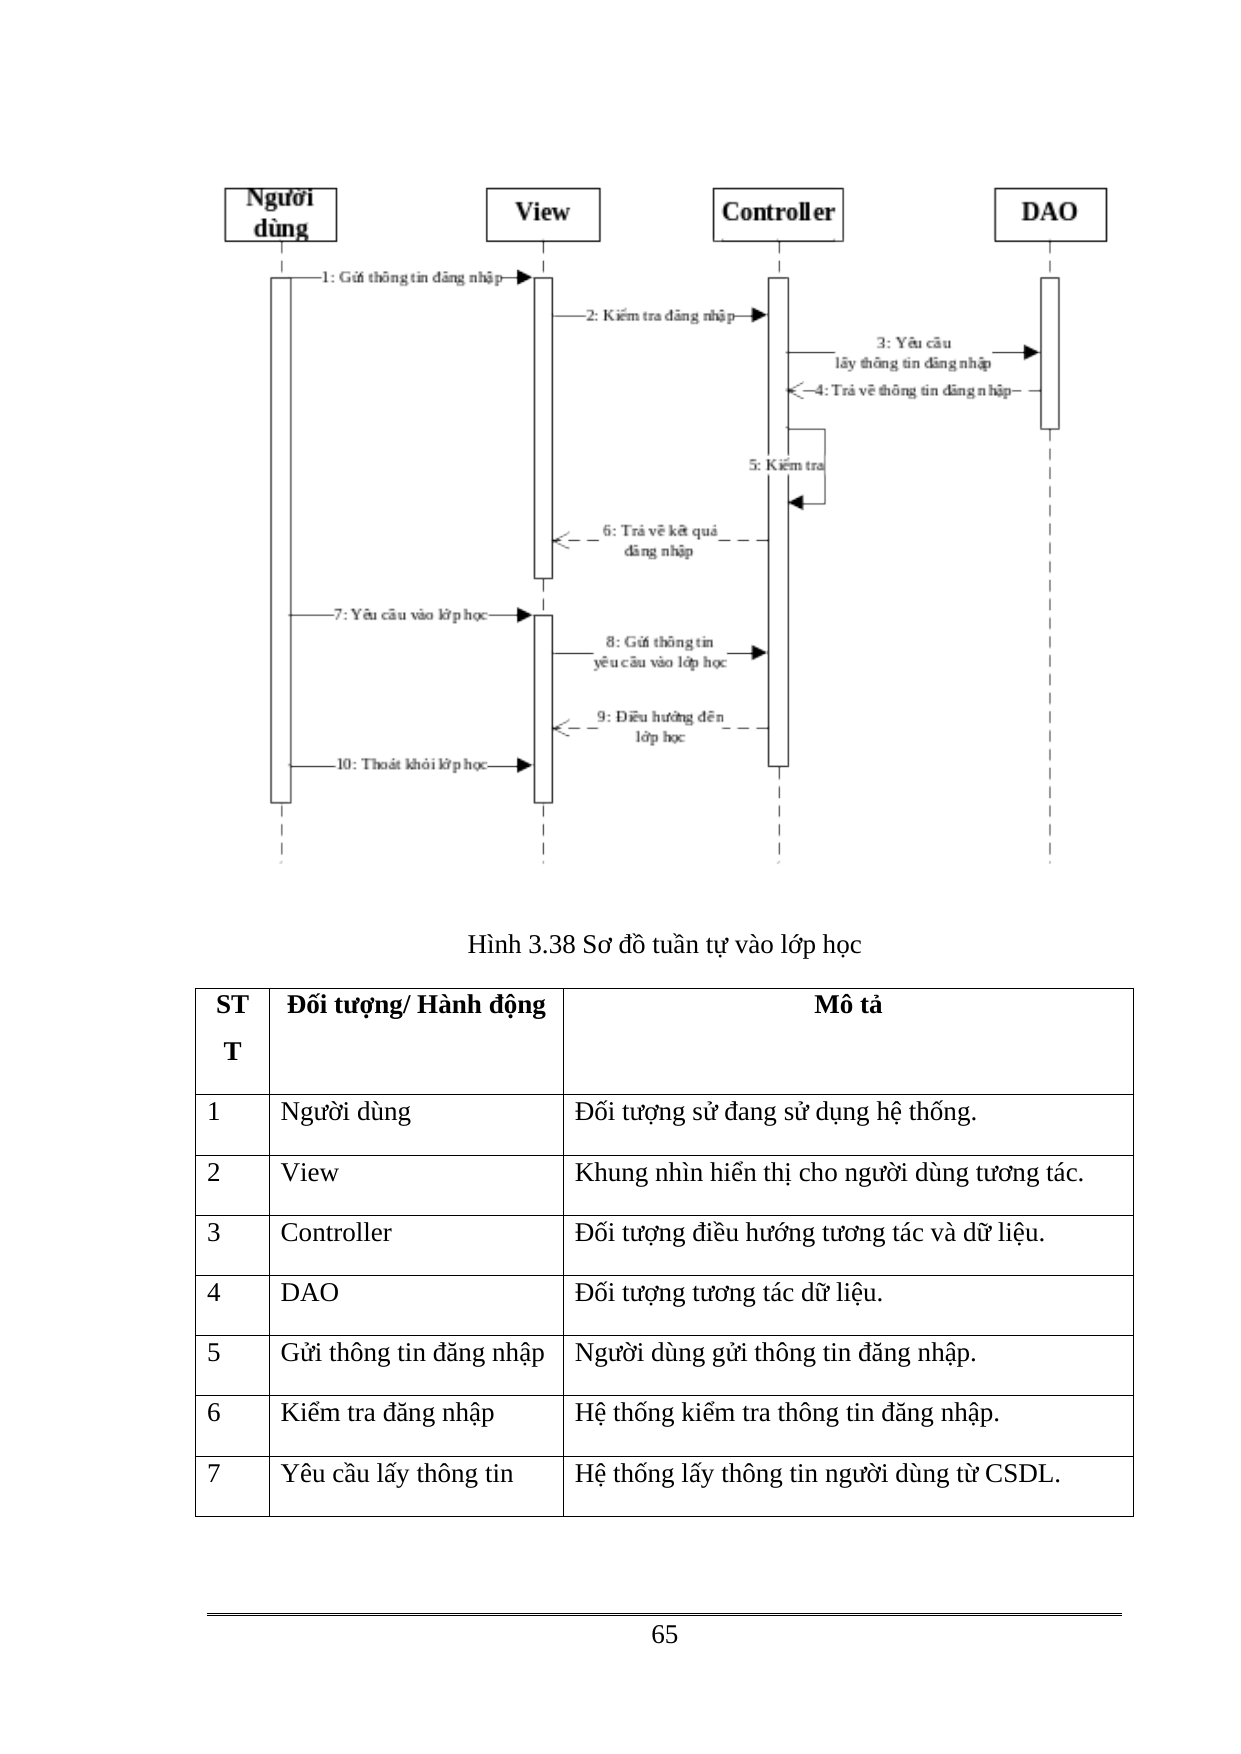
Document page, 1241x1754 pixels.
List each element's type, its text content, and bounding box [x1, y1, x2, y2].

table_cell Người dùng [270, 1095, 563, 1154]
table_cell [270, 1457, 563, 1516]
table_cell Gửi thông tin đăng nhập [270, 1336, 563, 1395]
table_cell 2 [196, 1156, 269, 1215]
table_header Đối tượng/ Hành động [270, 989, 563, 1094]
table_header Mô tả [564, 989, 1133, 1094]
table_cell Đối tượng tương tác dữ liệu. [564, 1276, 1133, 1335]
table_cell Controller [270, 1216, 563, 1275]
table_cell 7 [196, 1457, 269, 1516]
table_cell Khung nhìn hiển thị cho người dùng tương tác. [564, 1156, 1133, 1215]
table_cell 5 [196, 1336, 269, 1395]
table_cell 3 [196, 1216, 269, 1275]
table_cell Đối tượng sử đang sử dụng hệ thống. [564, 1095, 1133, 1154]
table_cell 4 [196, 1276, 269, 1335]
table_cell View [270, 1156, 563, 1215]
table_cell Hệ thống kiểm tra thông tin đăng nhập. [564, 1396, 1133, 1456]
table_cell Kiểm tra đăng nhập [270, 1396, 563, 1456]
table_cell 6 [196, 1396, 269, 1456]
table_cell DAO [270, 1276, 563, 1335]
table_cell Người dùng gửi thông tin đăng nhập. [564, 1336, 1133, 1395]
table_cell Đối tượng điều hướng tương tác và dữ liệu. [564, 1216, 1133, 1275]
table_cell 1 [196, 1095, 269, 1154]
table_header STT [196, 989, 269, 1094]
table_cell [564, 1457, 1133, 1516]
